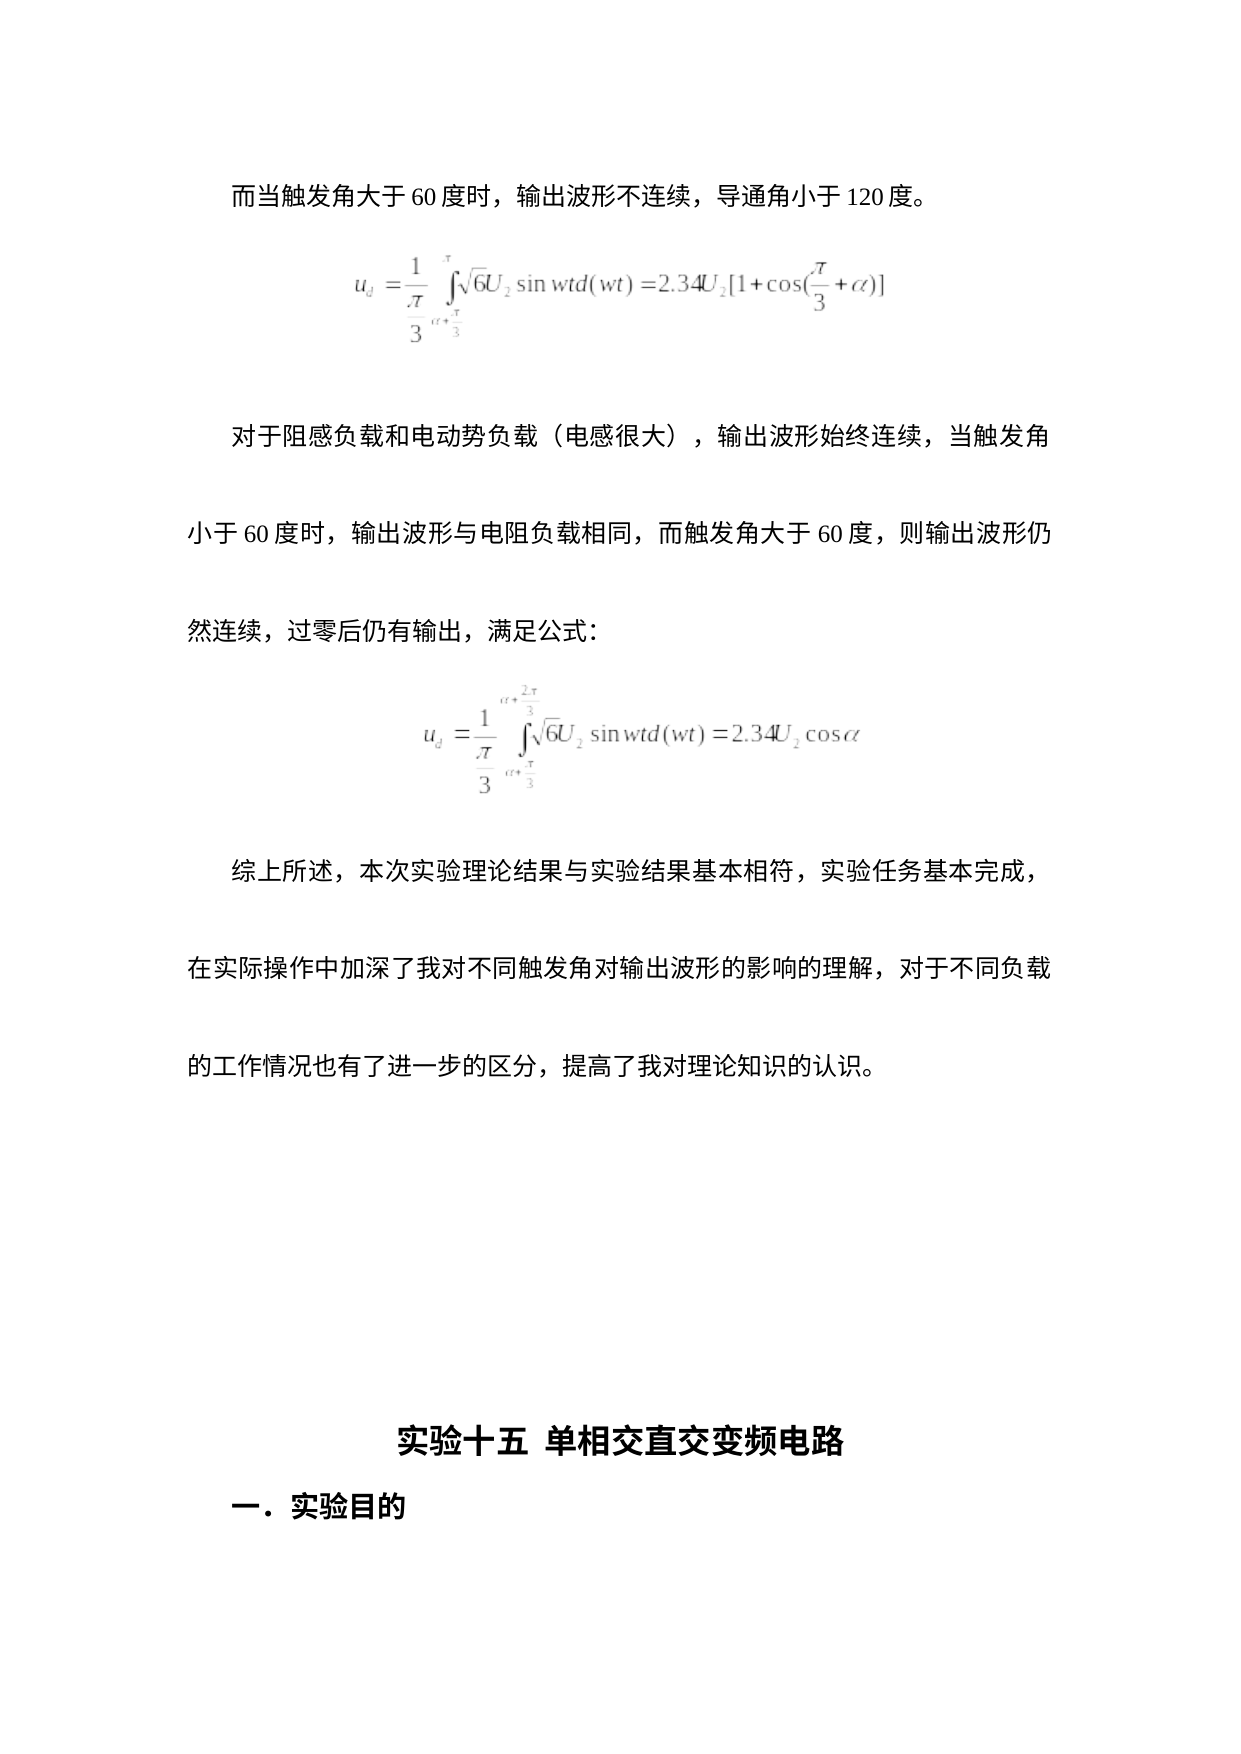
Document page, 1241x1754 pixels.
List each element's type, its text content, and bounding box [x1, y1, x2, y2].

text 一．实验目的 [187, 1472, 1053, 1537]
text 对于阻感负载和电动势负载（电感很大），输出波形始终连续，当触发角小于60度时，输出波形与电阻负载相同，而触发角大于60度，则输出波形仍然连续，过零后仍有输出，满足公式： [187, 402, 1053, 662]
text 而当触发角大于60度时，输出波形不连续，导通角小于120度。 [187, 162, 1053, 227]
text 实验十五 单相交直交变频电路 [187, 1407, 1053, 1472]
text 综上所述，本次实验理论结果与实验结果基本相符，实验任务基本完成，在实际操作中加深了我对不同触发角对输出波形的影响的理解，对于不同负载的工作情况也有了进一步的区分，提高了我对理论知识的认识。 [187, 837, 1053, 1097]
